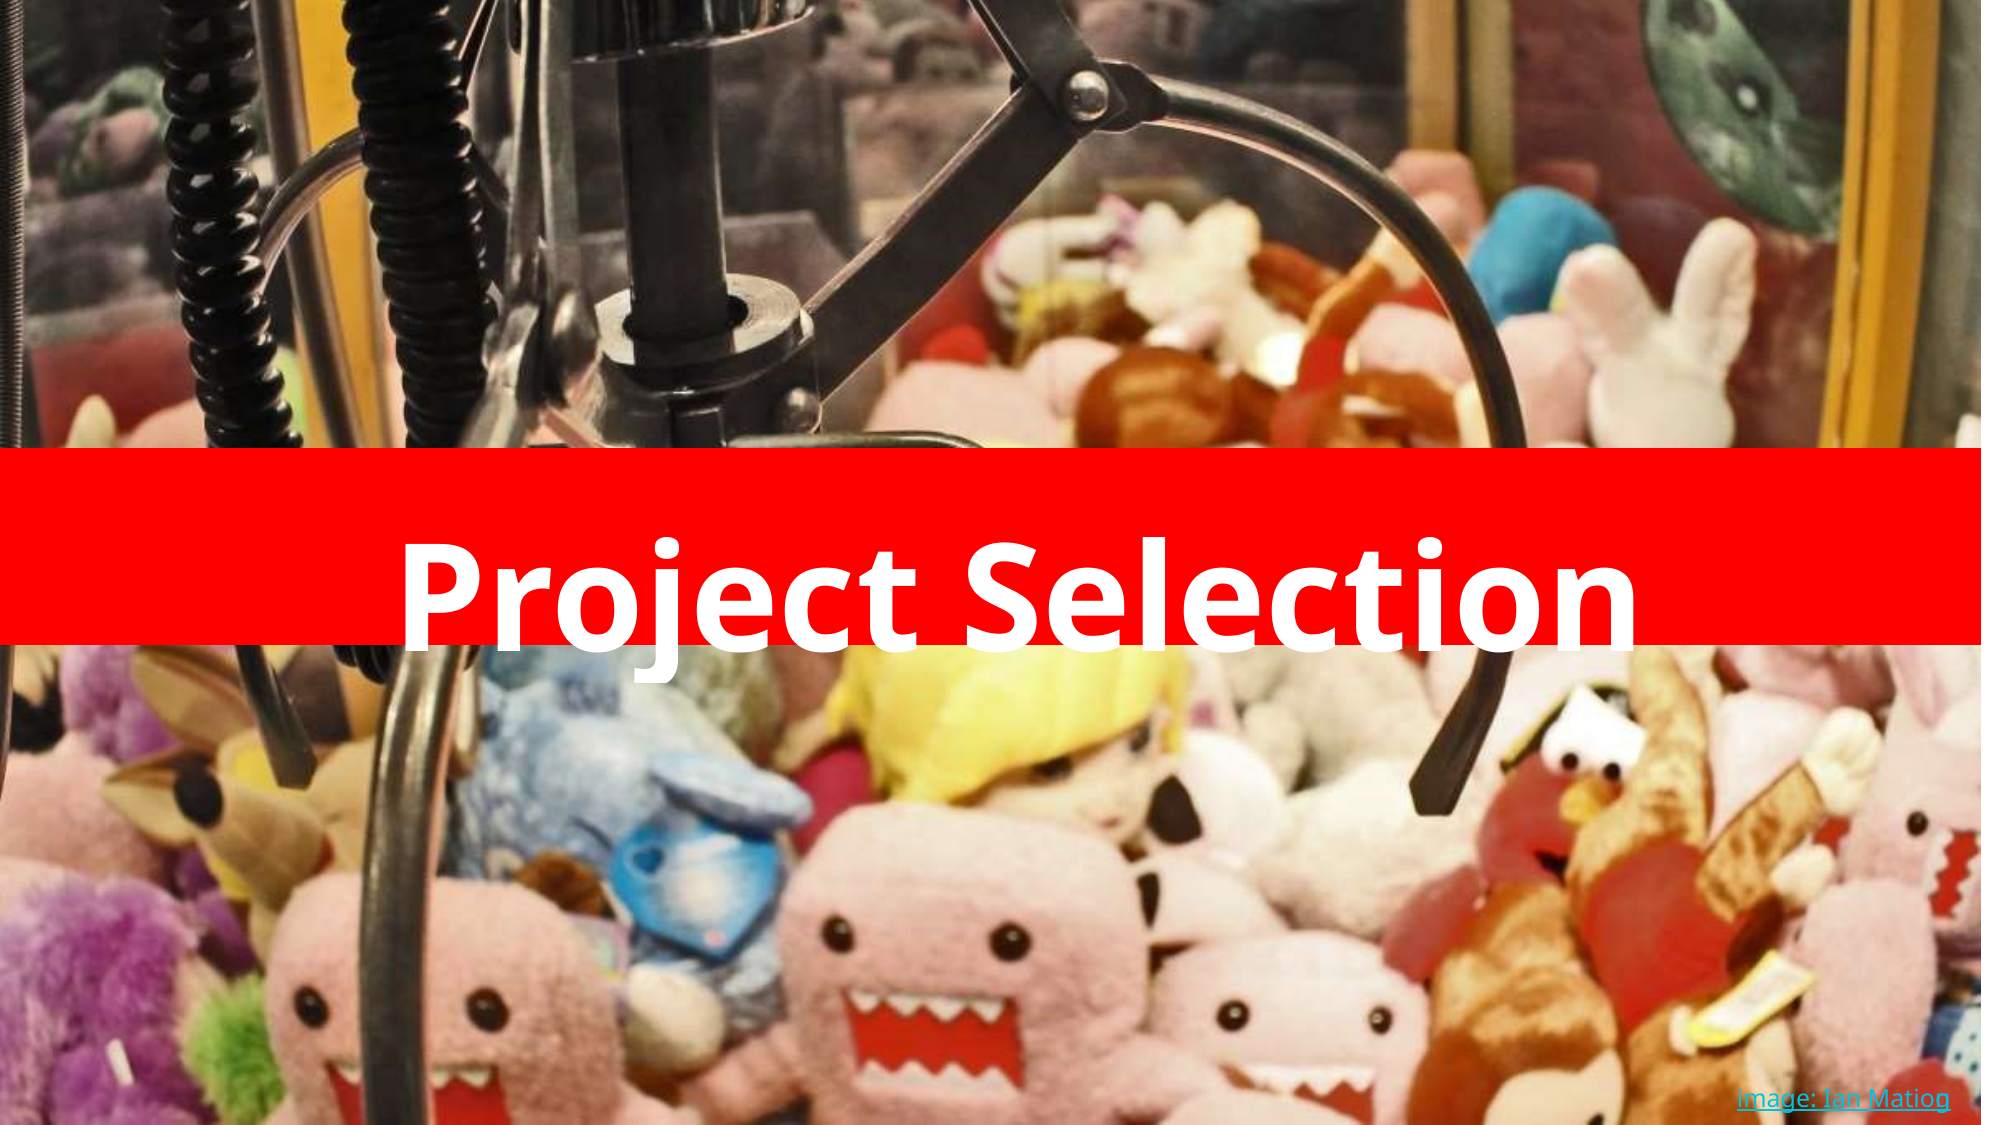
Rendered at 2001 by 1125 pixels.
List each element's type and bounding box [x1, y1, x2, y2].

picture [0, 0, 1981, 448]
picture [0, 645, 1981, 1125]
